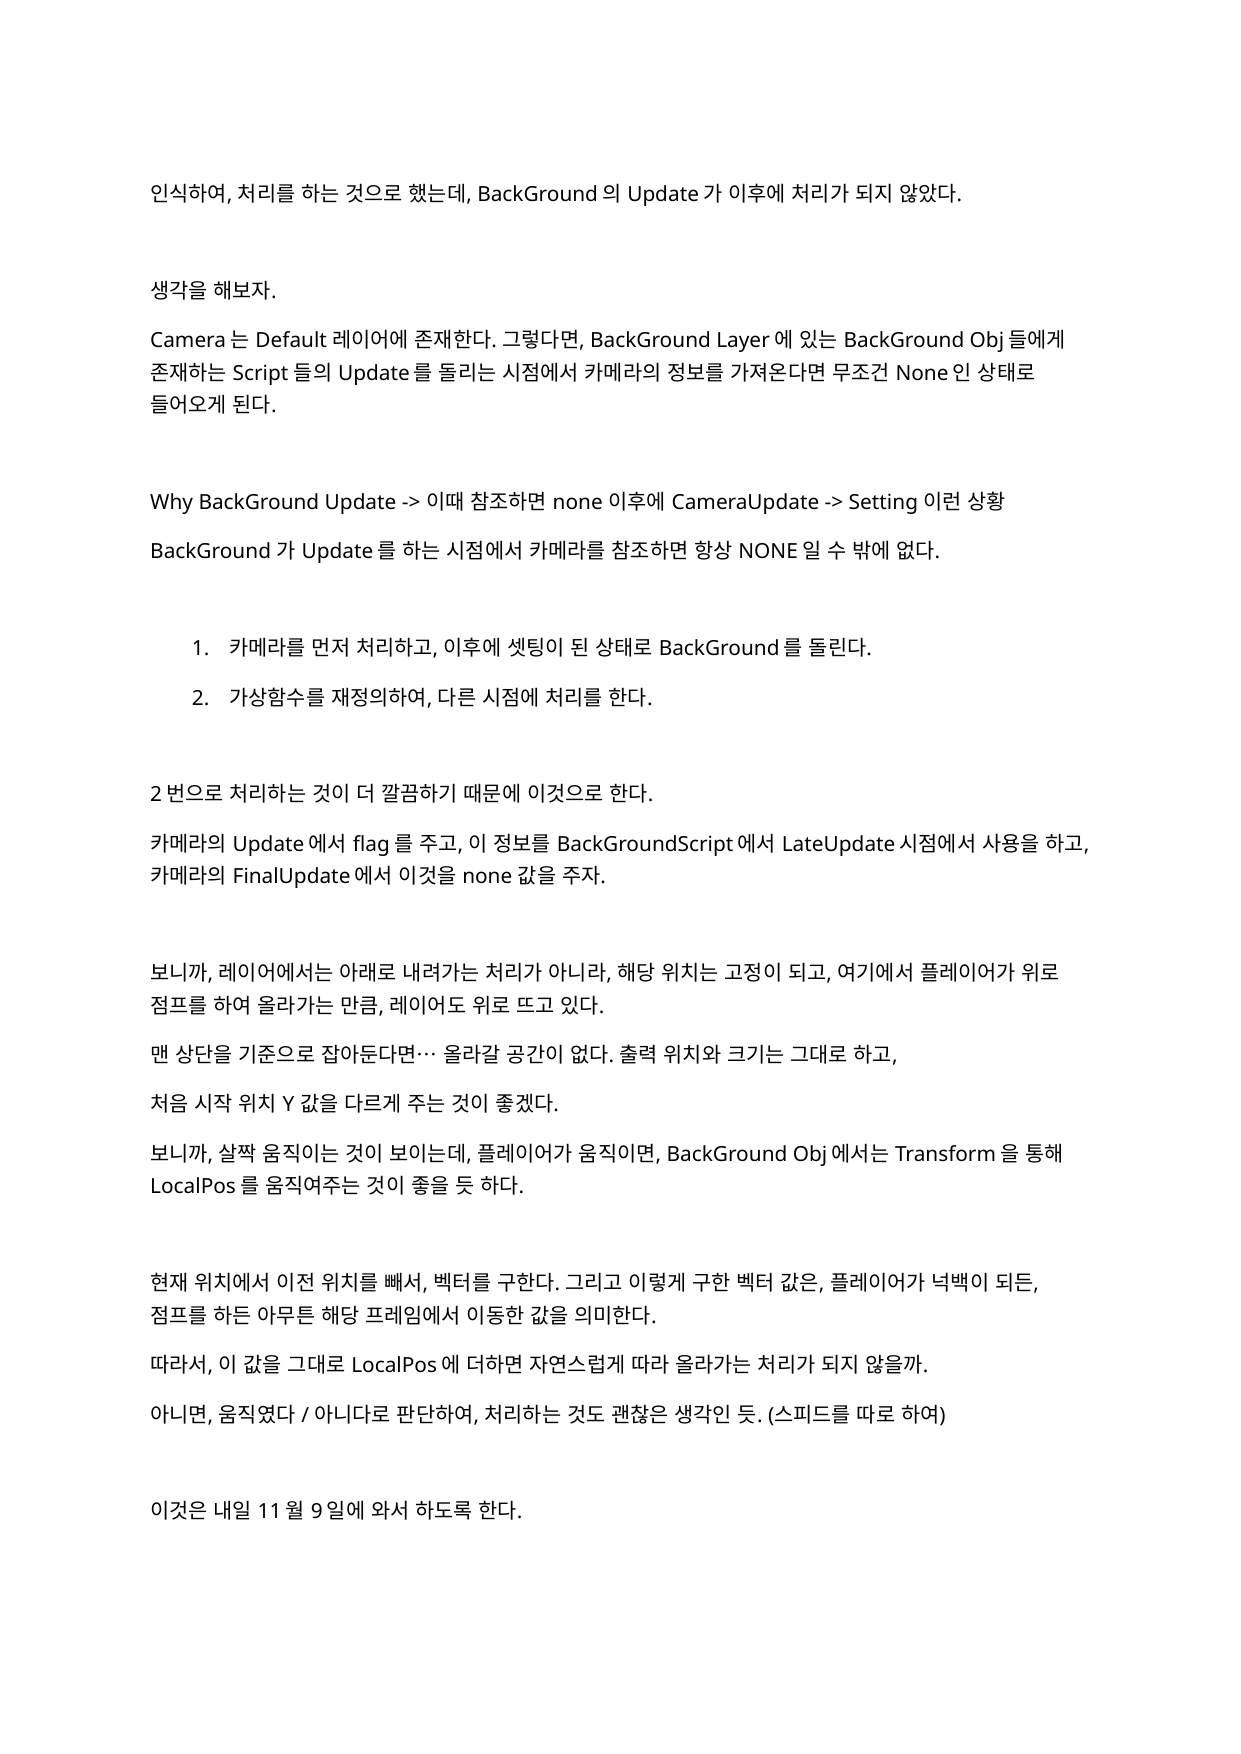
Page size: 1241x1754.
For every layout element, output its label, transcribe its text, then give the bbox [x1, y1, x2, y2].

text 현재 위치에서 이전 위치를 빼서, 벡터를 구한다. 그리고 이렇게 구한 벡터 값은, 플레이어가 넉백이 되든, 점프를 하든 아무튼 해당 프레임에서 이동한 값을 의미한다. [150, 1266, 1090, 1329]
text Camera는 Default 레이어에 존재한다. 그렇다면, BackGround Layer에 있는 BackGround Obj들에게 존재하는 Script 들의 Update를 돌리는 시점에서 카메라의 정보를 가져온다면 무조건 None인 상태로 들어오게 된다. [150, 323, 1090, 419]
text 2번으로 처리하는 것이 더 깔끔하기 때문에 이것으로 한다. [150, 777, 1090, 808]
list 가상함수를 재정의하여, 다른 시점에 처리를 한다. [192, 681, 1090, 711]
text 맨 상단을 기준으로 잡아둔다면… 올라갈 공간이 없다. 출력 위치와 크기는 그대로 하고, [150, 1038, 1090, 1068]
text 처음 시작 위치 Y 값을 다르게 주는 것이 좋겠다. [150, 1088, 1090, 1118]
text 따라서, 이 값을 그대로 LocalPos에 더하면 자연스럽게 따라 올라가는 처리가 되지 않을까. [150, 1348, 1090, 1379]
text 생각을 해보자. [150, 274, 1090, 304]
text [150, 177, 1090, 207]
text 카메라의 Update에서 flag를 주고, 이 정보를 BackGroundScript에서 LateUpdate시점에서 사용을 하고, 카메라의 FinalUpdate에서 이것을 none 값을 주자. [150, 827, 1090, 890]
text 아니면, 움직였다 / 아니다로 판단하여, 처리하는 것도 괜찮은 생각인 듯. (스피드를 따로 하여) [150, 1398, 1090, 1428]
text 보니까, 살짝 움직이는 것이 보이는데, 플레이어가 움직이면, BackGround Obj에서는 Transform을 통해 LocalPos를 움직여주는 것이 좋을 듯 하다. [150, 1137, 1090, 1200]
text BackGround 가 Update를 하는 시점에서 카메라를 참조하면 항상 NONE일 수 밖에 없다. [150, 535, 1090, 565]
text 보니까, 레이어에서는 아래로 내려가는 처리가 아니라, 해당 위치는 고정이 되고, 여기에서 플레이어가 위로 점프를 하여 올라가는 만큼, 레이어도 위로 뜨고 있다. [150, 956, 1090, 1019]
text Why BackGround Update -> 이때 참조하면 none 이후에 CameraUpdate -> Setting 이런 상황 [150, 485, 1090, 516]
list 카메라를 먼저 처리하고, 이후에 셋팅이 된 상태로 BackGround를 돌린다. [192, 631, 1090, 662]
text 이것은 내일 11월 9일에 와서 하도록 한다. [150, 1494, 1090, 1525]
